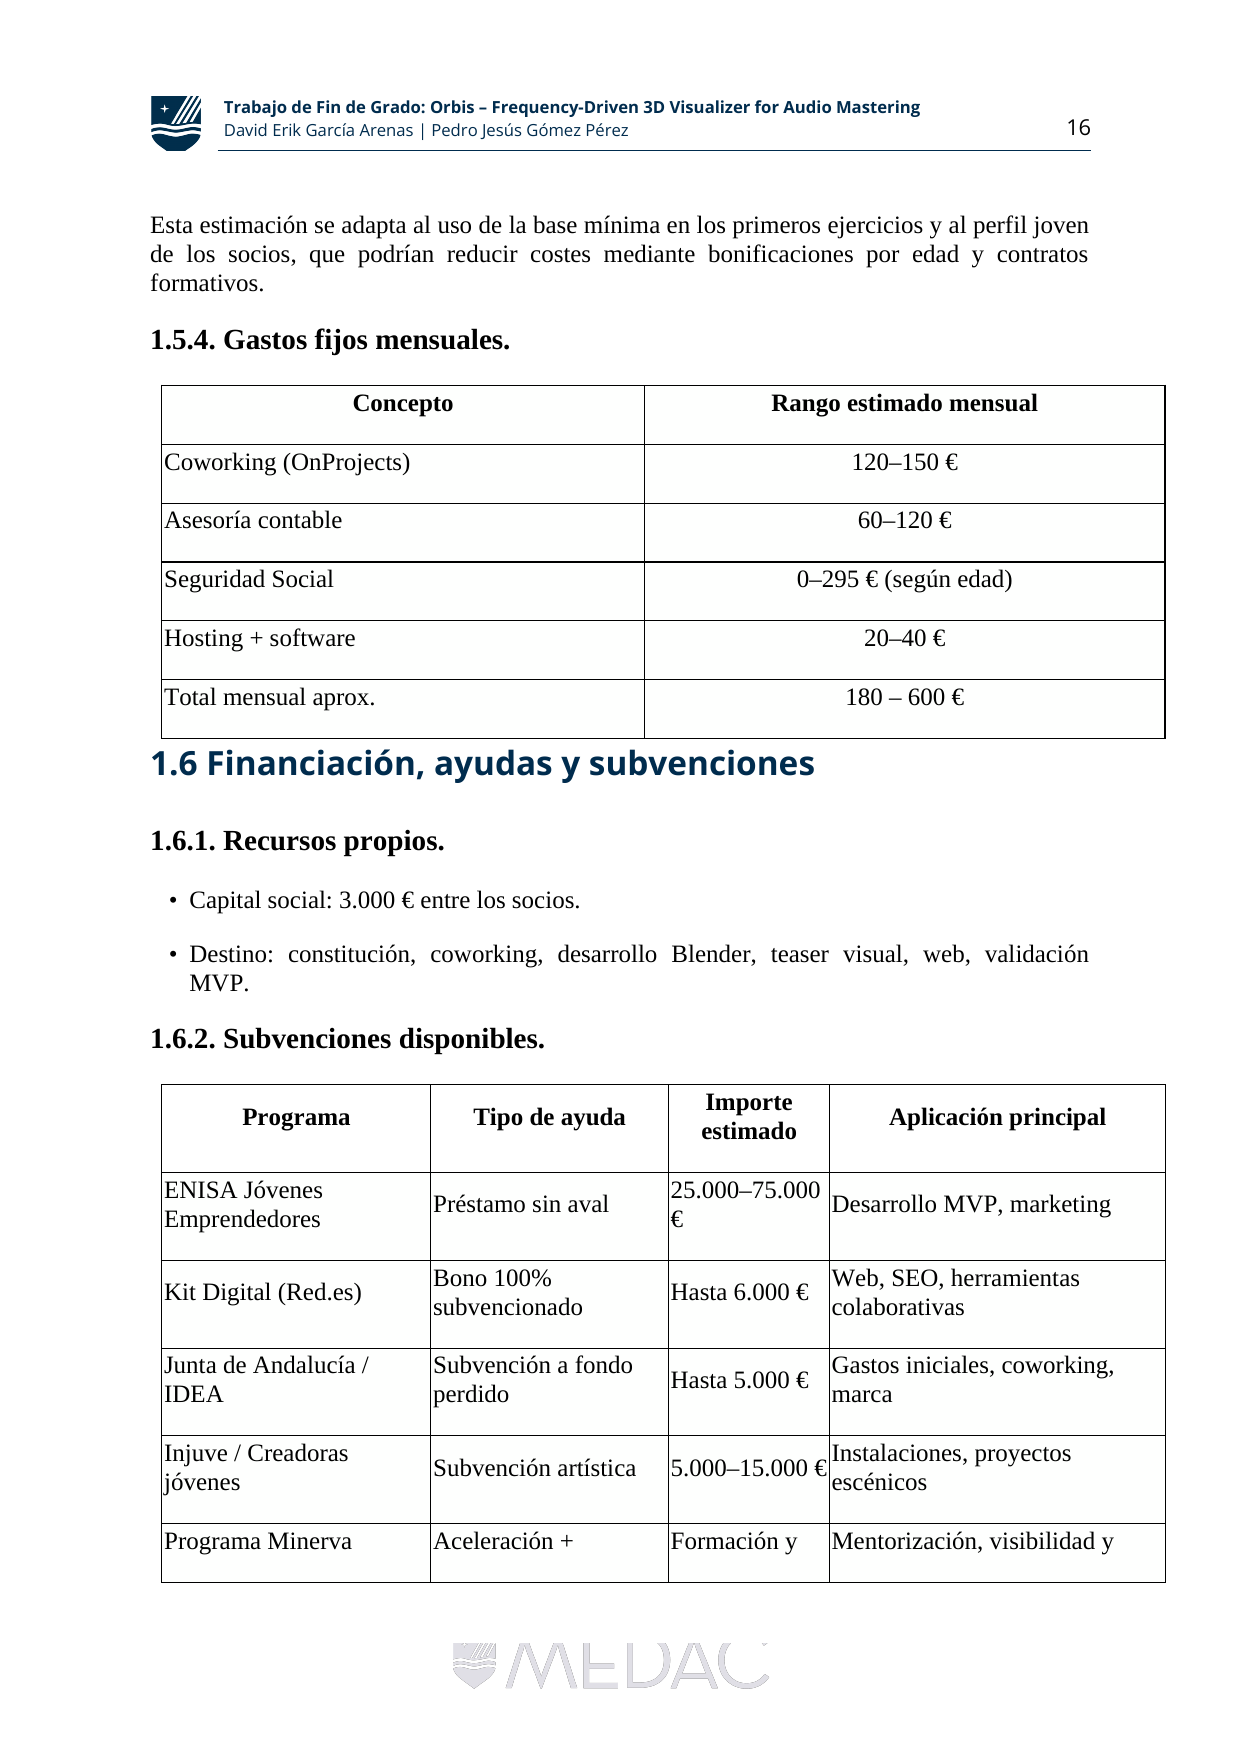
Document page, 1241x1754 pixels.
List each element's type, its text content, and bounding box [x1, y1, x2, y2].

table_header Importe estimado [669, 1085, 829, 1172]
table_header Programa [162, 1085, 430, 1172]
table_cell Aceleración + visibilidad [431, 1524, 668, 1582]
table_cell Hasta 5.000 € [669, 1349, 829, 1435]
picture [138, 79, 209, 173]
table_cell 5.000–15.000 € [669, 1436, 829, 1523]
text 1.6.1. Recursos propios. [150, 823, 1090, 856]
table_cell Mentorización, visibilidad y networking [830, 1524, 1165, 1582]
table_cell Junta de Andalucía / IDEA [162, 1349, 430, 1435]
table_cell Subvención artística [431, 1436, 668, 1523]
table_header Aplicación principal [830, 1085, 1165, 1172]
table_cell Formación y red [669, 1524, 829, 1582]
table_cell Gastos iniciales, coworking, marca [830, 1349, 1165, 1435]
table_cell Seguridad Social [162, 563, 644, 620]
table_cell Injuve / Creadoras jóvenes [162, 1436, 430, 1523]
table_cell Instalaciones, proyectos escénicos [830, 1436, 1165, 1523]
table_cell Coworking (OnProjects) [162, 445, 644, 502]
table_cell 0–295 € (según edad) [645, 563, 1164, 620]
table_cell 25.000–75.000 € [669, 1173, 829, 1260]
list Capital social: 3.000 € entre los socios. [169, 885, 1090, 914]
text 1.6.2. Subvenciones disponibles. [150, 1022, 1090, 1055]
table_cell 20–40 € [645, 621, 1164, 679]
table_cell Desarrollo MVP, marketing [830, 1173, 1165, 1260]
picture [428, 1643, 794, 1699]
subtitle 1.6 Financiación, ayudas y subvenciones [150, 739, 1090, 785]
table_cell Hasta 6.000 € [669, 1261, 829, 1347]
table_cell Total mensual aprox. [162, 680, 644, 738]
table_cell Hosting + software [162, 621, 644, 679]
table_header Concepto [162, 386, 644, 443]
table_cell Subvención a fondo perdido [431, 1349, 668, 1435]
table_cell Programa Minerva [162, 1524, 430, 1582]
table_cell 60–120 € [645, 504, 1164, 561]
table_cell Asesoría contable [162, 504, 644, 561]
table_cell ENISA Jóvenes Emprendedores [162, 1173, 430, 1260]
table_cell Bono 100% subvencionado [431, 1261, 668, 1347]
text 1.5.4. Gastos fijos mensuales. [150, 322, 1090, 355]
table_header Tipo de ayuda [431, 1085, 668, 1172]
table_cell Kit Digital (Red.es) [162, 1261, 430, 1347]
table_header Rango estimado mensual [645, 386, 1164, 443]
table_cell Web, SEO, herramientas colaborativas [830, 1261, 1165, 1347]
table_cell Préstamo sin aval [431, 1173, 668, 1260]
list Destino: constitución, coworking, desarrollo Blender, teaser visual, web, validación MVP. [169, 939, 1090, 997]
table_cell 180 – 600 € [645, 680, 1164, 738]
table_cell 120–150 € [645, 445, 1164, 502]
